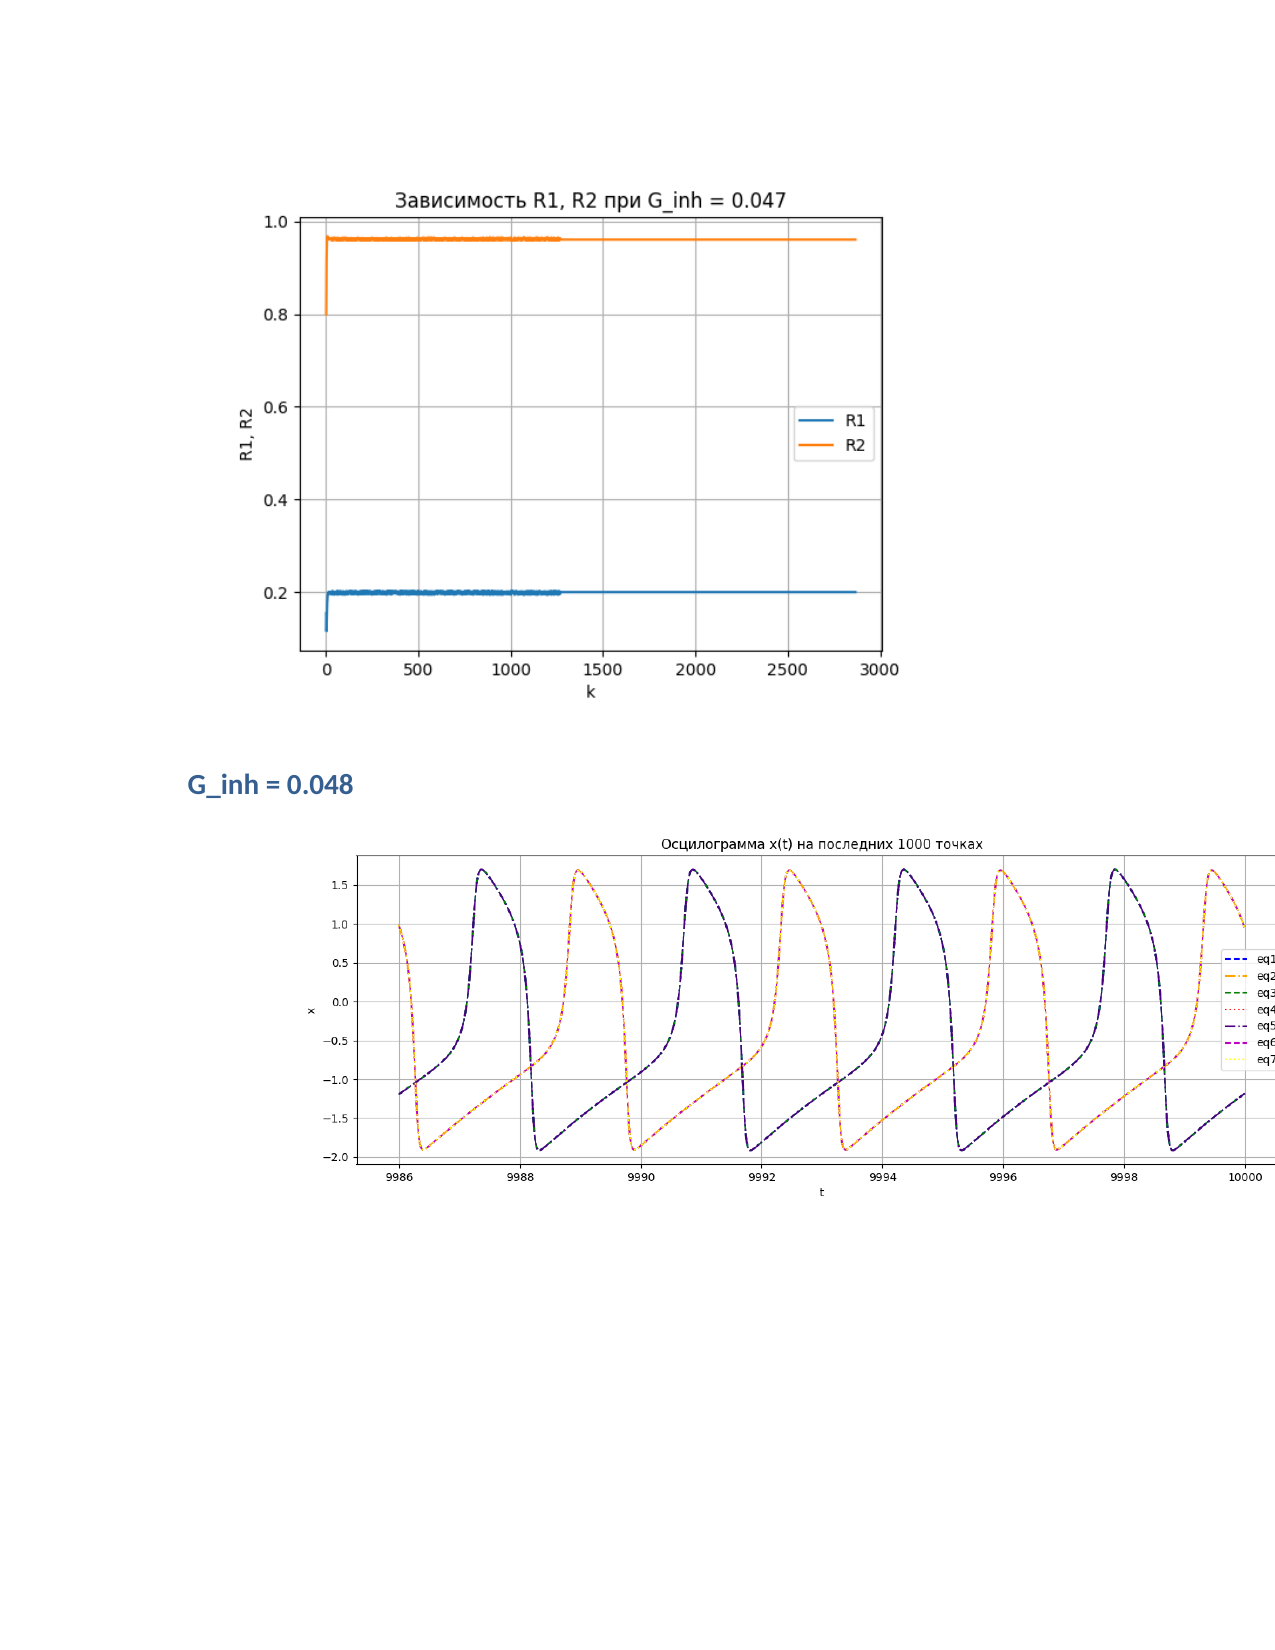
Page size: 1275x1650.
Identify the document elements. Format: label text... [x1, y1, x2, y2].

subtitle G_inh = 0.048 [187, 766, 1087, 802]
picture [206, 150, 957, 713]
picture [206, 807, 1275, 1208]
